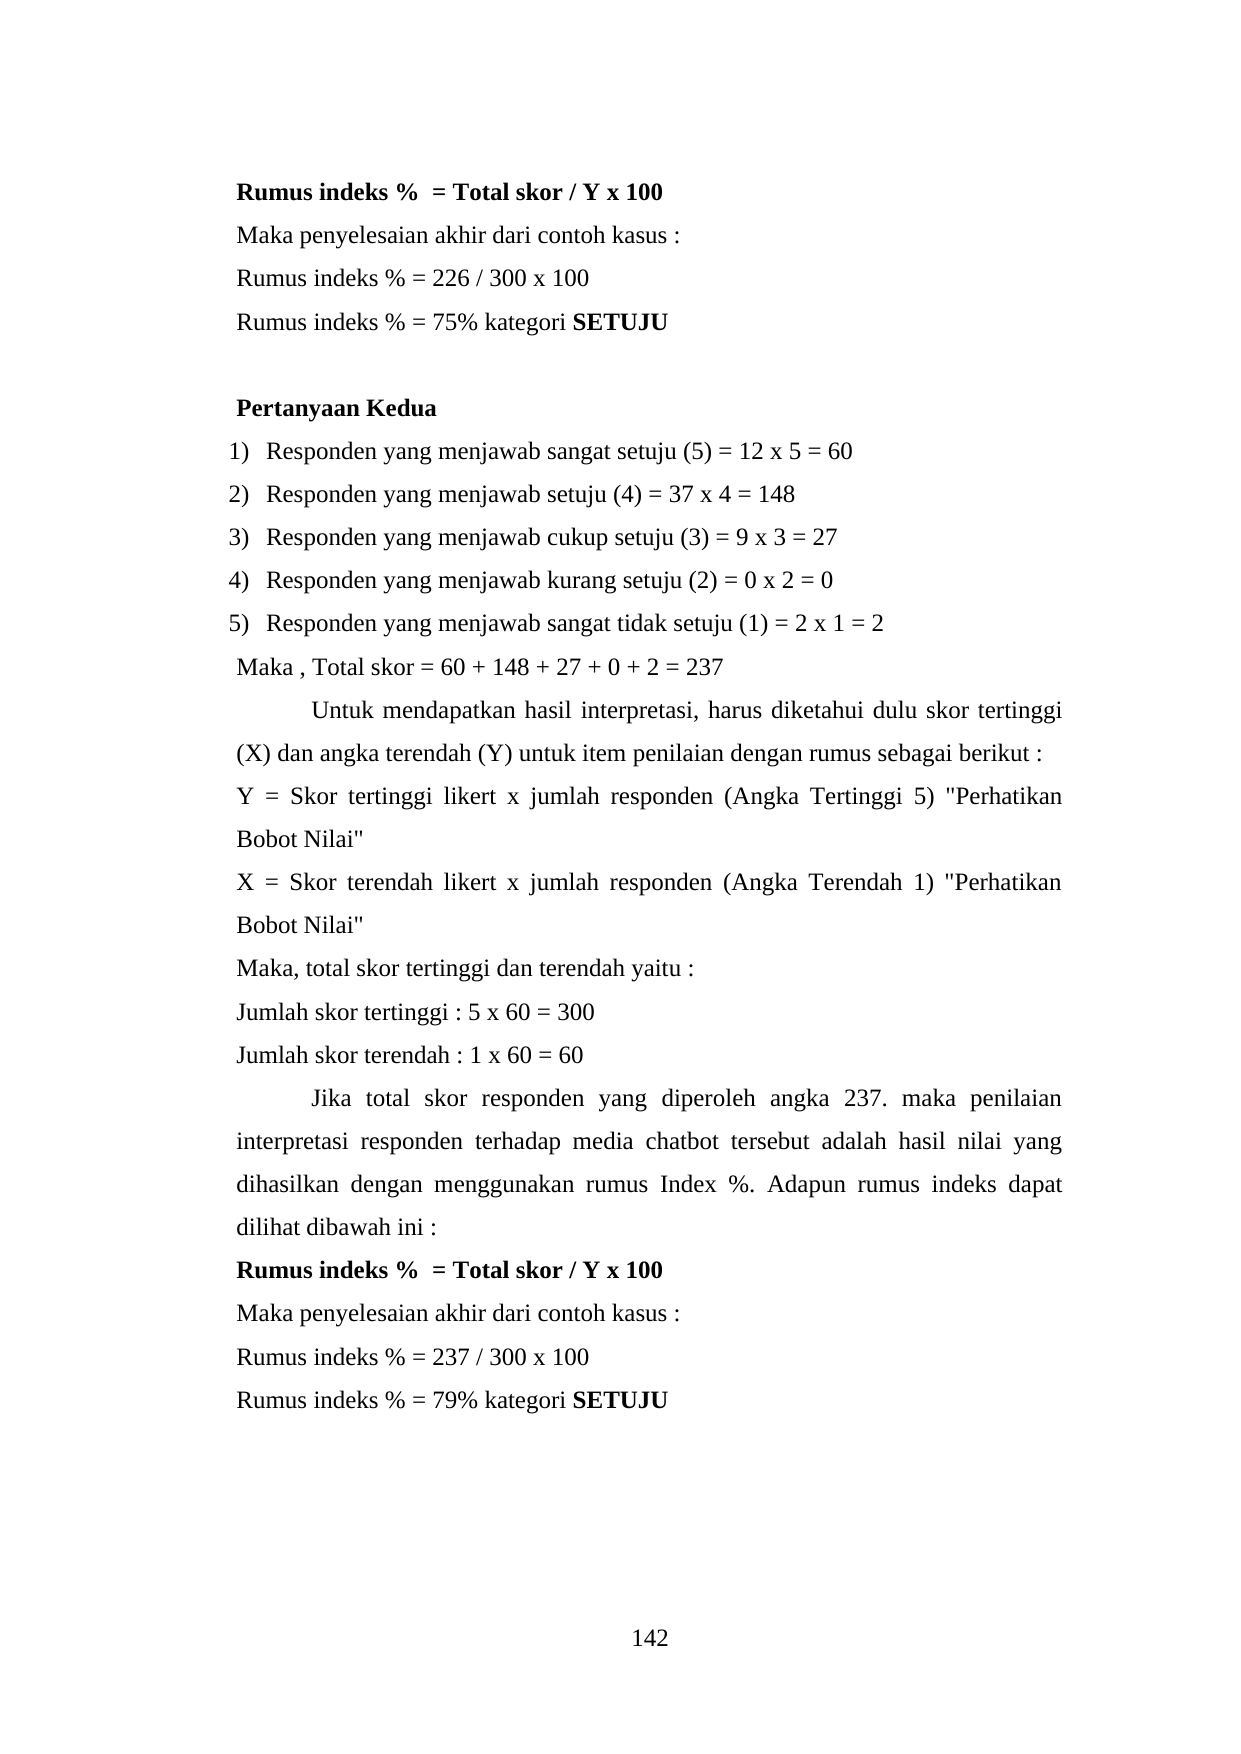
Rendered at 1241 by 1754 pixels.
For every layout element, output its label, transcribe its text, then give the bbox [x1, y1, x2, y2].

text Rumus indeks % = 75% kategori SETUJU [236, 307, 1063, 335]
text X = Skor terendah likert x jumlah responden (Angka Terendah 1) "Perhatikan Bobot Nilai" [236, 867, 1063, 939]
text Jika total skor responden yang diperoleh angka 237. maka penilaian interpretasi responden terhadap media chatbot tersebut adalah hasil nilai yang dihasilkan dengan menggunakan rumus Index %. Adapun rumus indeks dapat dilihat dibawah ini : [236, 1083, 1063, 1241]
text Pertanyaan Kedua [236, 393, 1063, 422]
text Rumus indeks % = Total skor / Y x 100 [236, 177, 1063, 206]
text Jumlah skor tertinggi : 5 x 60 = 300 [236, 997, 1063, 1025]
list Responden yang menjawab setuju (4) = 37 x 4 = 148 [228, 479, 1063, 508]
text Y = Skor tertinggi likert x jumlah responden (Angka Tertinggi 5) "Perhatikan Bobot Nilai" [236, 781, 1063, 853]
list Responden yang menjawab sangat tidak setuju (1) = 2 x 1 = 2 [228, 608, 1063, 637]
text Maka, total skor tertinggi dan terendah yaitu : [236, 953, 1063, 982]
text Rumus indeks % = 237 / 300 x 100 [236, 1342, 1063, 1370]
text Rumus indeks % = 226 / 300 x 100 [236, 263, 1063, 292]
text Maka penyelesaian akhir dari contoh kasus : [236, 220, 1063, 249]
text Maka penyelesaian akhir dari contoh kasus : [236, 1298, 1063, 1327]
text Maka , Total skor = 60 + 148 + 27 + 0 + 2 = 237 [236, 652, 1063, 680]
list Responden yang menjawab sangat setuju (5) = 12 x 5 = 60 [228, 436, 1063, 465]
list Responden yang menjawab cukup setuju (3) = 9 x 3 = 27 [228, 522, 1063, 551]
text Untuk mendapatkan hasil interpretasi, harus diketahui dulu skor tertinggi (X) dan angka terendah (Y) untuk item penilaian dengan rumus sebagai berikut : [236, 695, 1063, 767]
text Jumlah skor terendah : 1 x 60 = 60 [236, 1040, 1063, 1068]
text Rumus indeks % = 79% kategori SETUJU [236, 1385, 1063, 1413]
list Responden yang menjawab kurang setuju (2) = 0 x 2 = 0 [228, 565, 1063, 594]
text Rumus indeks % = Total skor / Y x 100 [236, 1255, 1063, 1284]
